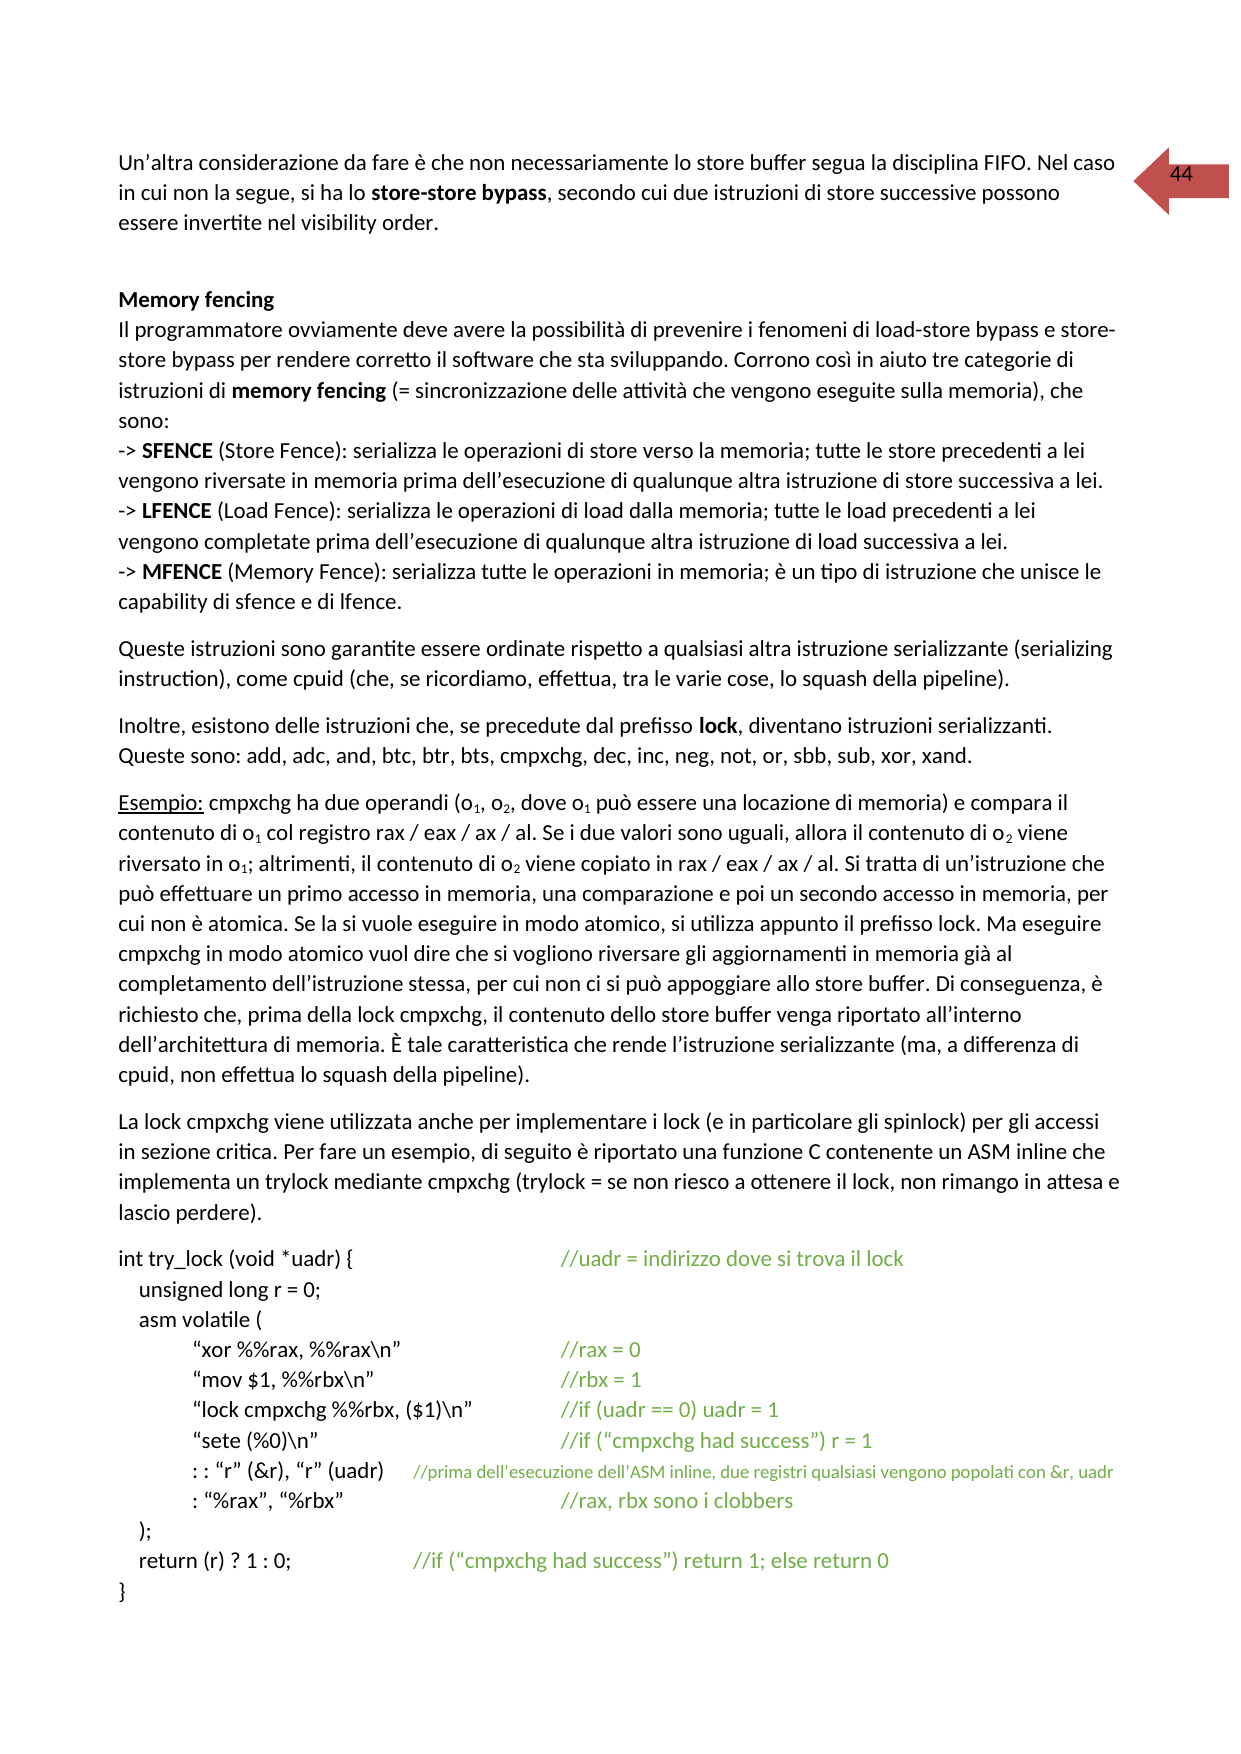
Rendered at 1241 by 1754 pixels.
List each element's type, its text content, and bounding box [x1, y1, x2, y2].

text Un’altra considerazione da fare è che non necessariamente lo store buffer segua la disciplina FIFO. Nel caso in cui non la segue, si ha lo store-store bypass, secondo cui due istruzioni di store successive possono essere invertite nel visibility order. [118, 148, 1122, 236]
text Memory fencing Il programmatore ovviamente deve avere la possibilità di prevenire i fenomeni di load-store bypass e store-store bypass per rendere corretto il software che sta sviluppando. Corrono così in aiuto tre categorie di istruzioni di memory fencing (= sincronizzazione delle attività che vengono eseguite sulla memoria), che sono: -> SFENCE (Store Fence): serializza le operazioni di store verso la memoria; tutte le store precedenti a lei vengono riversate in memoria prima dell’esecuzione di qualunque altra istruzione di store successiva a lei. -> LFENCE (Load Fence): serializza le operazioni di load dalla memoria; tutte le load precedenti a lei vengono completate prima dell’esecuzione di qualunque altra istruzione di load successiva a lei. -> MFENCE (Memory Fence): serializza tutte le operazioni in memoria; è un tipo di istruzione che unisce le capability di sfence e di lfence. [118, 255, 1122, 615]
text Inoltre, esistono delle istruzioni che, se precedute dal prefisso lock, diventano istruzioni serializzanti. Queste sono: add, adc, and, btc, btr, bts, cmpxchg, dec, inc, neg, not, or, sbb, sub, xor, xand. [118, 711, 1122, 769]
text Esempio: cmpxchg ha due operandi (o1, o2, dove o1 può essere una locazione di memoria) e compara il contenuto di o1 col registro rax / eax / ax / al. Se i due valori sono uguali, allora il contenuto di o2 viene riversato in o1; altrimenti, il contenuto di o2 viene copiato in rax / eax / ax / al. Si tratta di un’istruzione che può effettuare un primo accesso in memoria, una comparazione e poi un secondo accesso in memoria, per cui non è atomica. Se la si vuole eseguire in modo atomico, si utilizza appunto il prefisso lock. Ma eseguire cmpxchg in modo atomico vuol dire che si vogliono riversare gli aggiornamenti in memoria già al completamento dell’istruzione stessa, per cui non ci si può appoggiare allo store buffer. Di conseguenza, è richiesto che, prima della lock cmpxchg, il contenuto dello store buffer venga riportato all’interno dell’architettura di memoria. È tale caratteristica che rende l’istruzione serializzante (ma, a differenza di cpuid, non effettua lo squash della pipeline). [118, 788, 1122, 1088]
text int try_lock (void *uadr) { //uadr = indirizzo dove si trova il lock unsigned long r = 0; asm volatile ( “xor %%rax, %%rax\n” //rax = 0 “mov $1, %%rbx\n” //rbx = 1 “lock cmpxchg %%rbx, ($1)\n” //if (uadr == 0) uadr = 1 “sete (%0)\n” //if (“cmpxchg had success”) r = 1 : : “r” (&r), “r” (uadr) //prima dell’esecuzione dell’ASM inline, due registri qualsiasi vengono popolati con &r, uadr : “%rax”, “%rbx” //rax, rbx sono i clobbers ); return (r) ? 1 : 0; //if (“cmpxchg had success”) return 1; else return 0 } [118, 1244, 1122, 1605]
text La lock cmpxchg viene utilizzata anche per implementare i lock (e in particolare gli spinlock) per gli accessi in sezione critica. Per fare un esempio, di seguito è riportato una funzione C contenente un ASM inline che implementa un trylock mediante cmpxchg (trylock = se non riesco a ottenere il lock, non rimango in attesa e lascio perdere). [118, 1107, 1122, 1226]
text Queste istruzioni sono garantite essere ordinate rispetto a qualsiasi altra istruzione serializzante (serializing instruction), come cpuid (che, se ricordiamo, effettua, tra le varie cose, lo squash della pipeline). [118, 634, 1122, 692]
